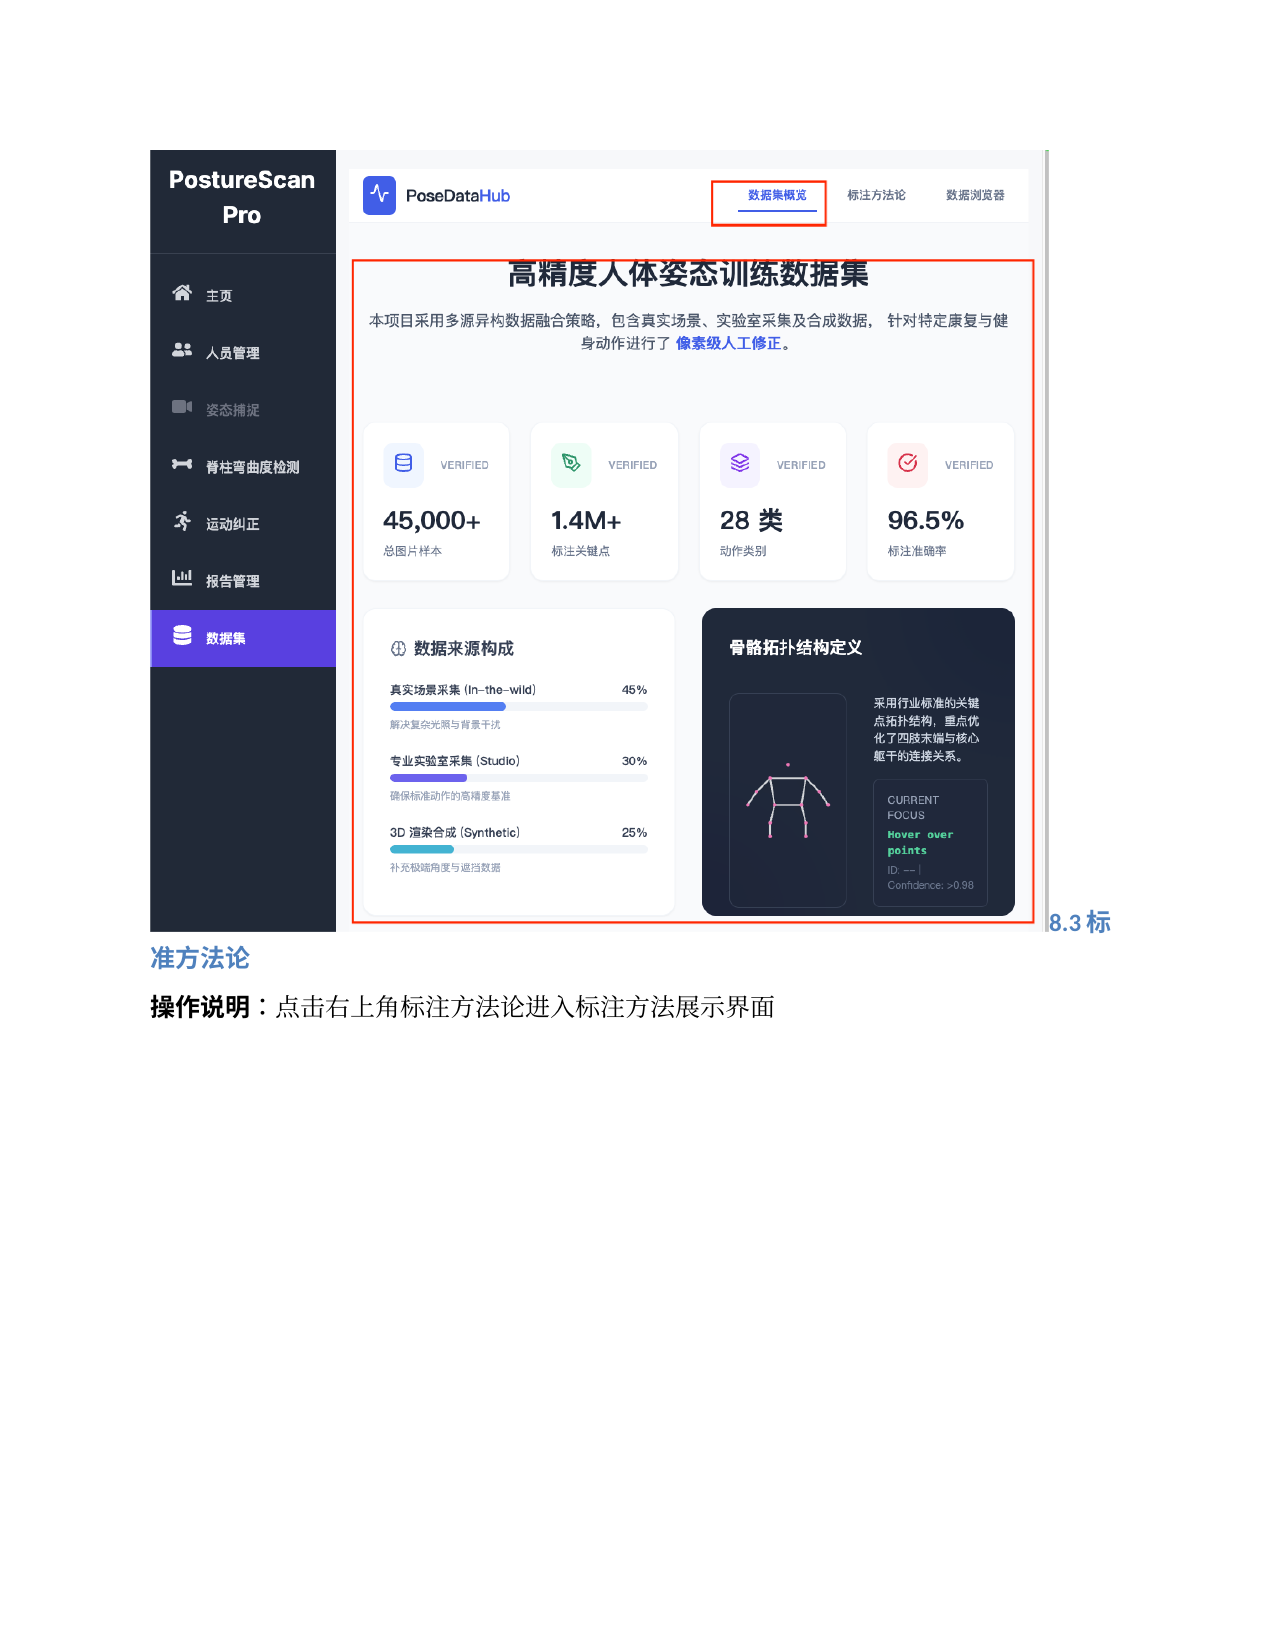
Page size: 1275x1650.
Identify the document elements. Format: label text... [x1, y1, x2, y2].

text 操作说明：点击右上角标注方法论进入标注方法展示界面 [150, 994, 1125, 1022]
picture [150, 150, 1049, 932]
